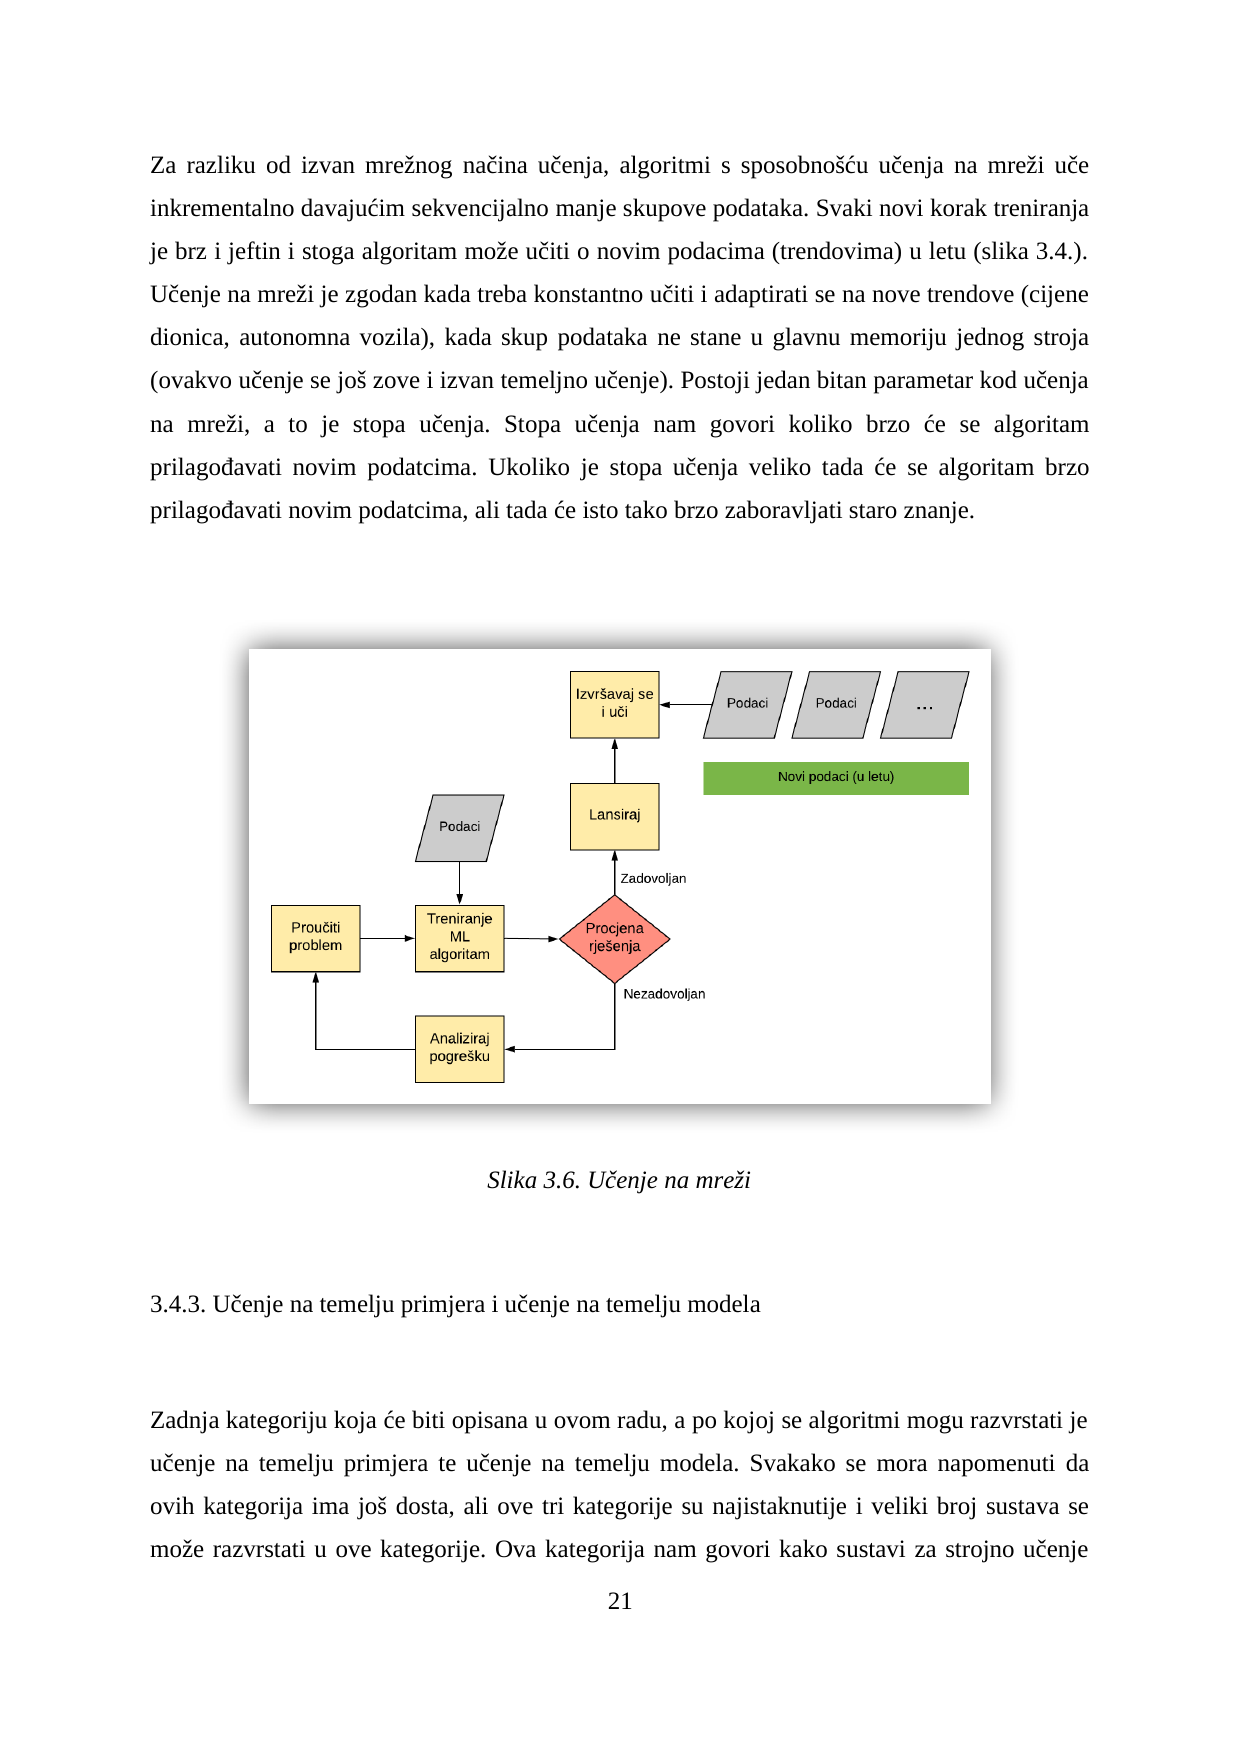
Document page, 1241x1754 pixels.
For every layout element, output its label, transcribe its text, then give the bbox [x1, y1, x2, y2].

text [150, 1405, 1090, 1563]
picture [249, 649, 991, 1104]
text Za razliku od izvan mrežnog načina učenja, algoritmi s sposobnošću učenja na mreži uče inkrementalno davajućim sekvencijalno manje skupove podataka. Svaki novi korak treniranja je brz i jeftin i stoga algoritam može učiti o novim podacima (trendovima) u letu (slika 3.4.). Učenje na mreži je zgodan kada treba konstantno učiti i adaptirati se na nove trendove (cijene dionica, autonomna vozila), kada skup podataka ne stane u glavnu memoriju jednog stroja (ovakvo učenje se još zove i izvan temeljno učenje). Postoji jedan bitan parametar kod učenja na mreži, a to je stopa učenja. Stopa učenja nam govori koliko brzo će se algoritam prilagođavati novim podatcima. Ukoliko je stopa učenja veliko tada će se algoritam brzo prilagođavati novim podatcima, ali tada će isto tako brzo zaboravljati staro znanje. [150, 150, 1090, 524]
subtitle Učenje na temelju primjera i učenje na temelju modela [150, 1289, 1090, 1318]
